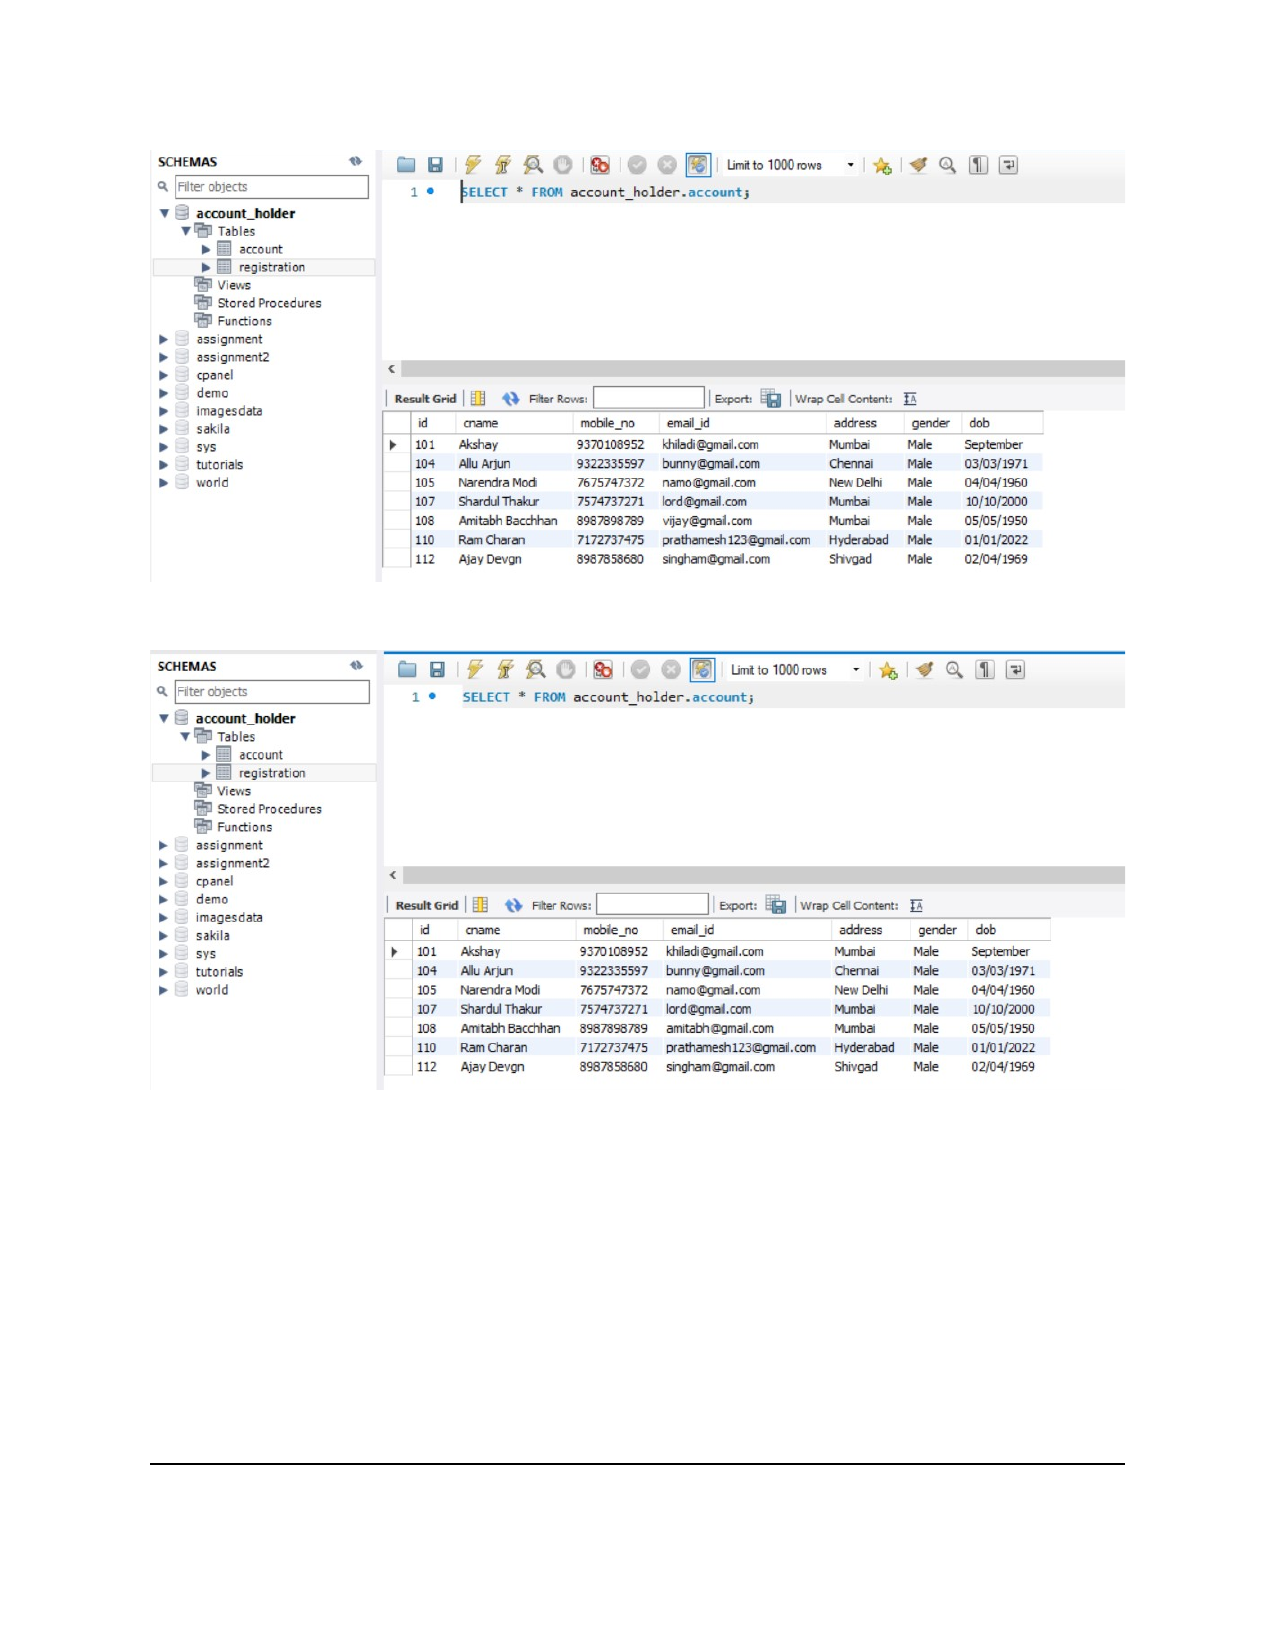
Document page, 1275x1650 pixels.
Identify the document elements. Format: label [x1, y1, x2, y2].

picture [150, 150, 1125, 582]
picture [150, 650, 1125, 1090]
